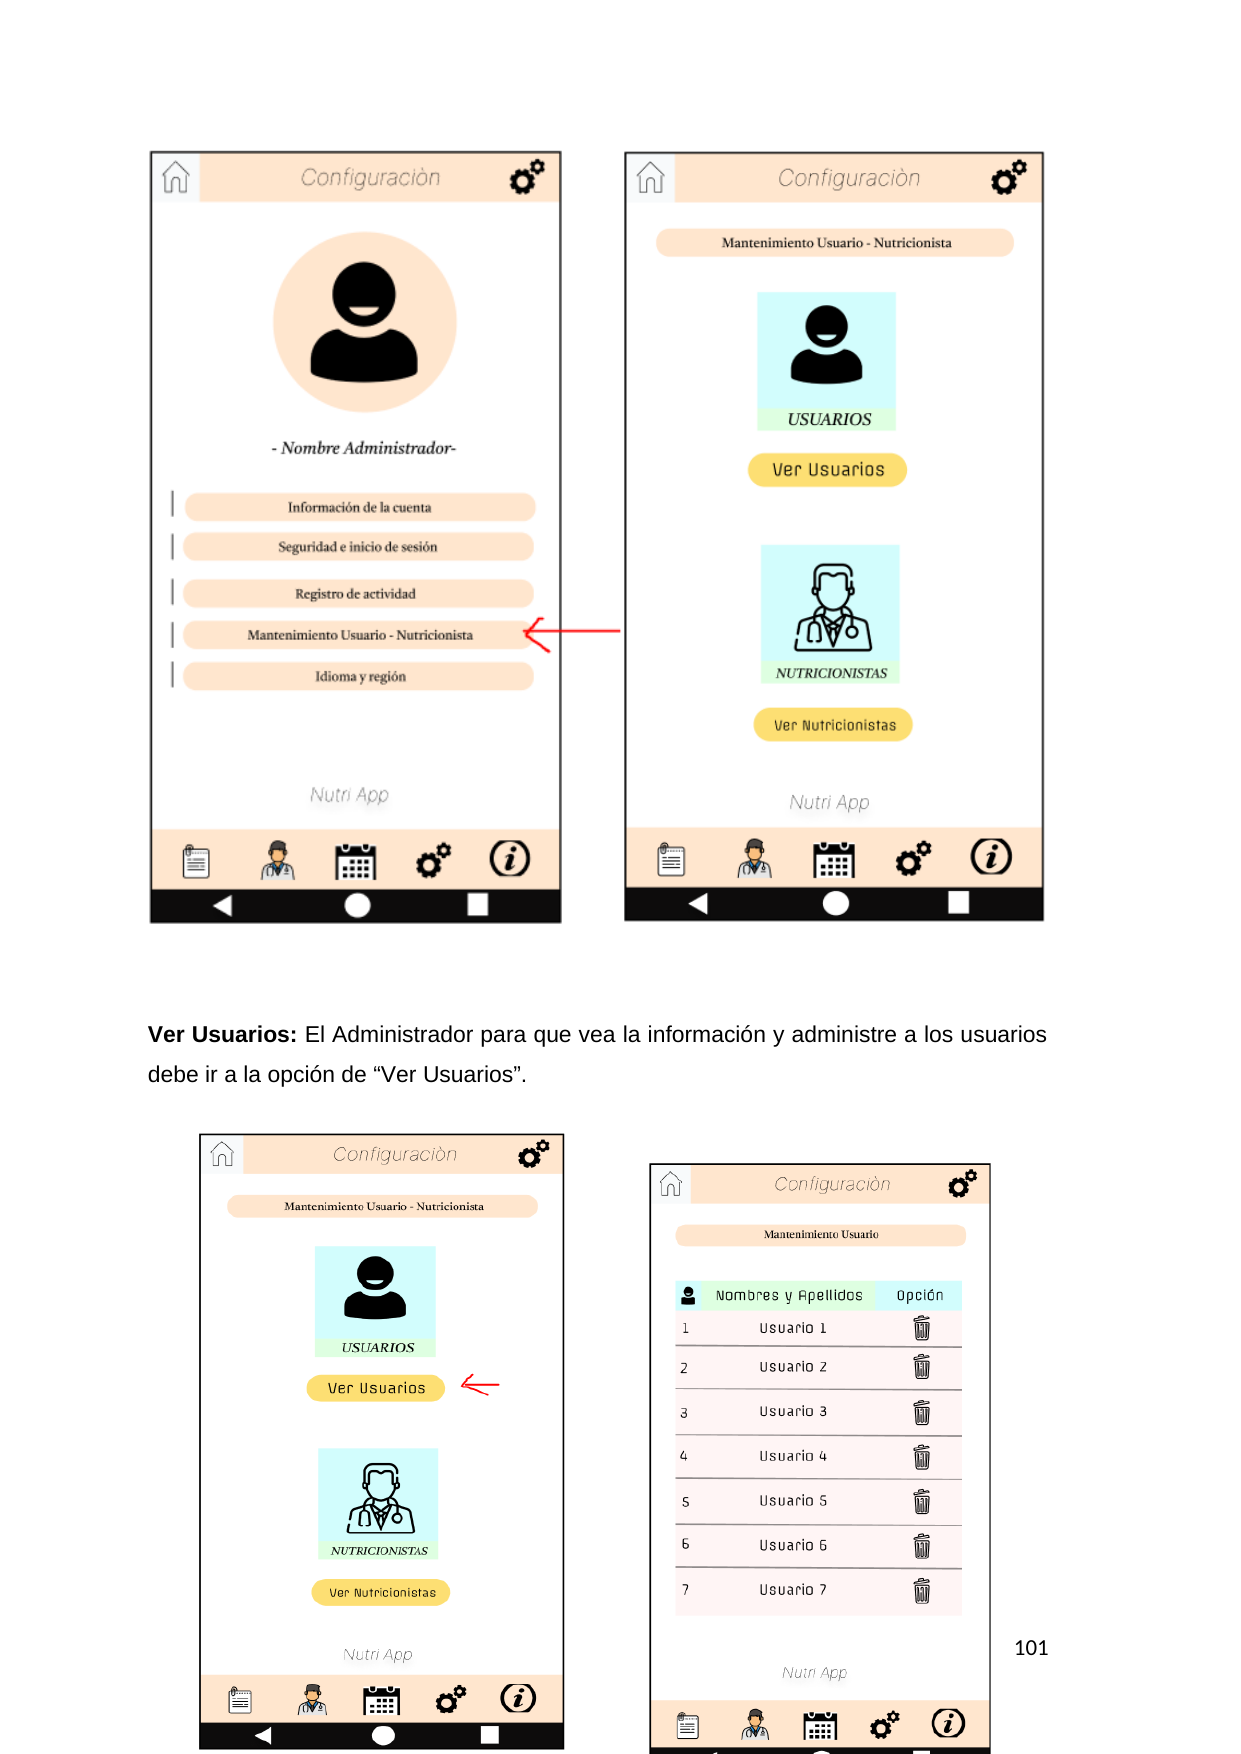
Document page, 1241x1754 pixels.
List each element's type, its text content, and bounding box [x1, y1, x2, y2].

picture [147, 147, 1049, 932]
picture [195, 1130, 568, 1754]
picture [646, 1161, 997, 1754]
text Ver Usuarios: El Administrador para que vea la información y administre a los usuarios debe ir a la opción de “Ver Usuarios”. [148, 1021, 1048, 1087]
